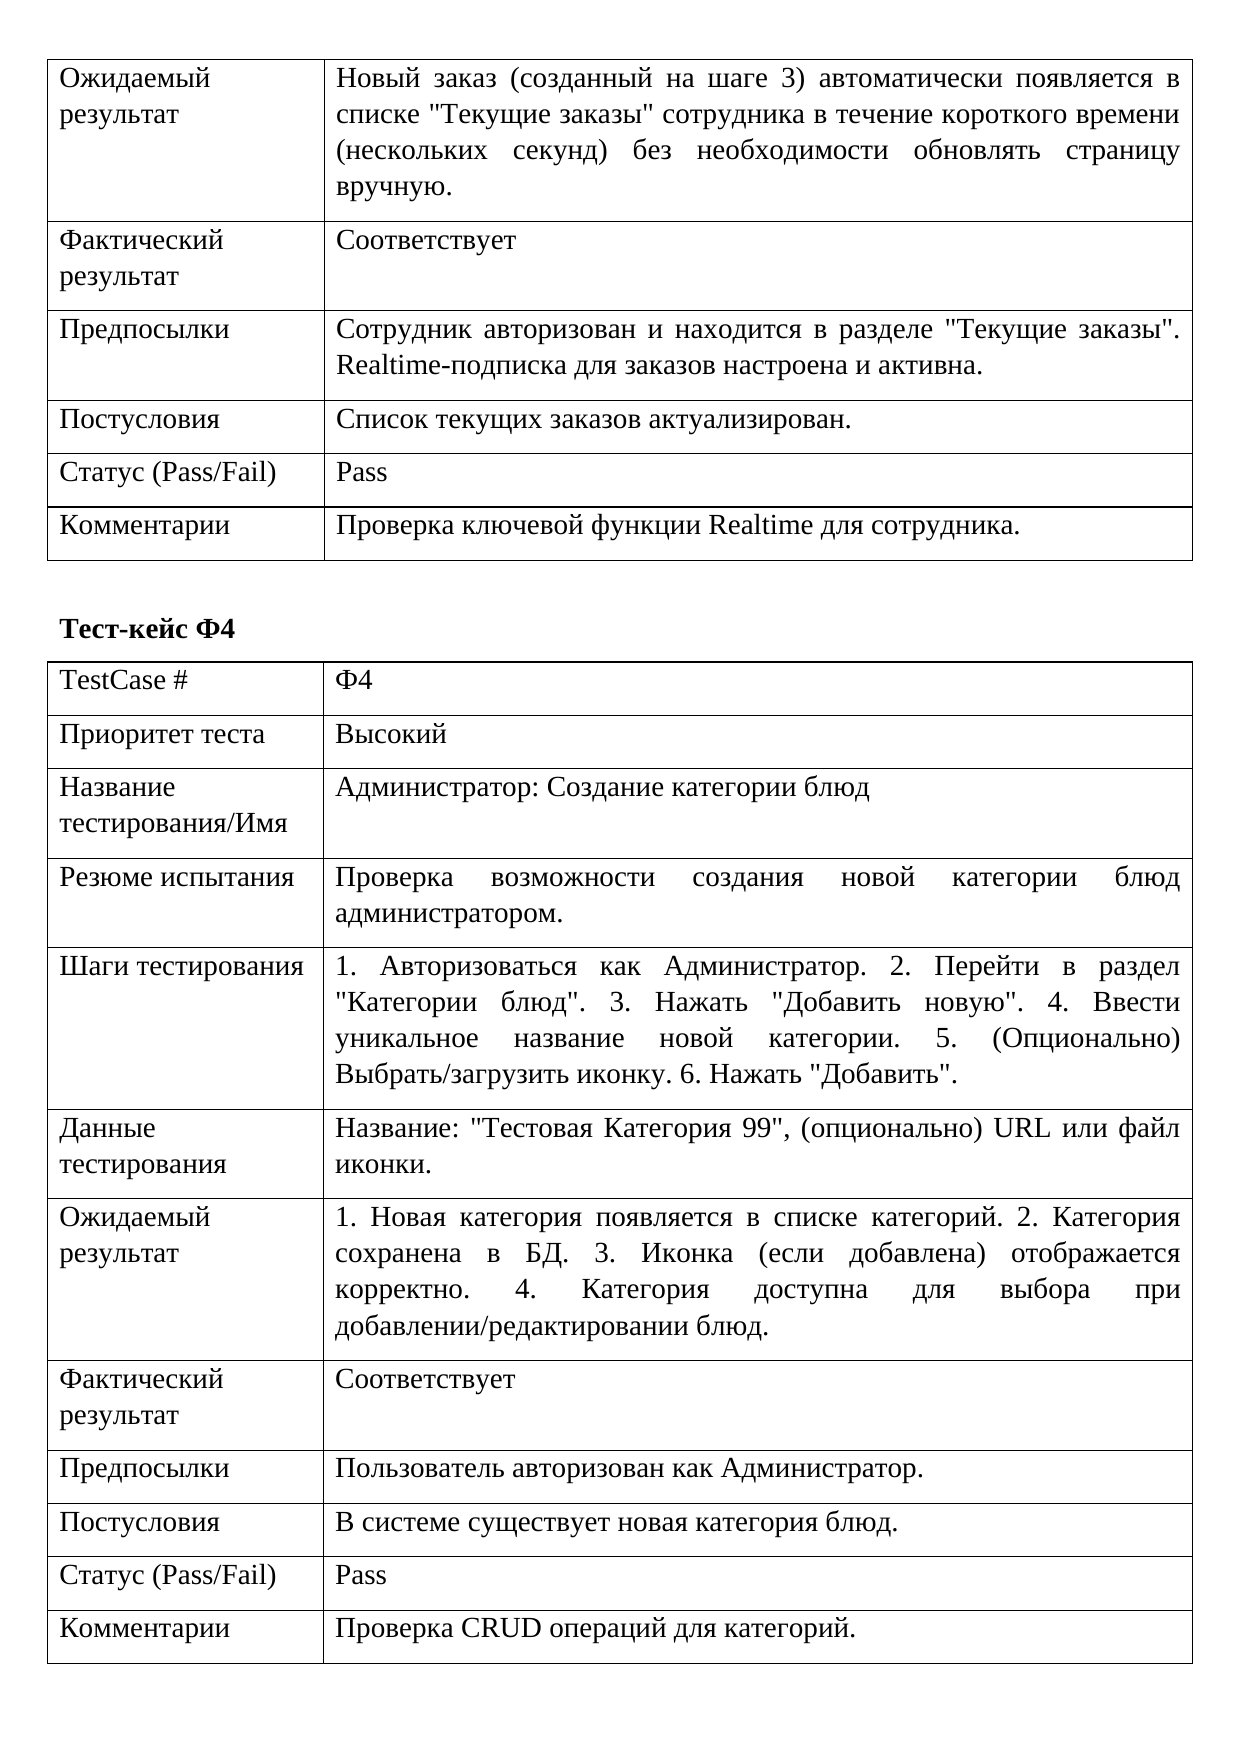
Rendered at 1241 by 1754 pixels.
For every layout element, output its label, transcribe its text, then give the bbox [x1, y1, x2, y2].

table_cell Данные тестирования [48, 1110, 323, 1198]
table_cell Администратор: Создание категории блюд [324, 769, 1192, 858]
table_cell Статус (Pass/Fail) [48, 1557, 323, 1609]
text Тест-кейс Ф4 [59, 611, 1181, 645]
table_cell Постусловия [48, 401, 324, 453]
table_cell Приоритет теста [48, 716, 323, 768]
table_cell Проверка CRUD операций для категорий. [324, 1611, 1192, 1663]
table_cell Проверка ключевой функции Realtime для сотрудника. [325, 508, 1192, 560]
table_cell Ожидаемый результат [48, 1199, 323, 1360]
table_cell Соответствует [324, 1361, 1192, 1449]
table_cell Предпосылки [48, 1451, 323, 1503]
table_cell Сотрудник авторизован и находится в разделе "Текущие заказы". Realtime-подписка для заказов настроена и активна. [325, 311, 1192, 400]
table_header Ф4 [324, 663, 1192, 715]
table_cell Комментарии [48, 1611, 323, 1663]
table_cell Комментарии [48, 508, 324, 560]
table_cell Шаги тестирования [48, 948, 323, 1109]
table_cell Соответствует [325, 222, 1192, 310]
table_cell Фактический результат [48, 222, 324, 310]
table_cell Новый заказ (созданный на шаге 3) автоматически появляется в списке "Текущие заказы" сотрудника в течение короткого времени (нескольких секунд) без необходимости обновлять страницу вручную. [325, 60, 1192, 221]
table_cell 1. Новая категория появляется в списке категорий. 2. Категория сохранена в БД. 3. Иконка (если добавлена) отображается корректно. 4. Категория доступна для выбора при добавлении/редактировании блюд. [324, 1199, 1192, 1360]
table_cell Название тестирования/Имя [48, 769, 323, 858]
table_cell Список текущих заказов актуализирован. [325, 401, 1192, 453]
table_cell Пользователь авторизован как Администратор. [324, 1451, 1192, 1503]
table_cell Pass [325, 454, 1192, 506]
table_cell Высокий [324, 716, 1192, 768]
table_cell Резюме испытания [48, 859, 323, 947]
table_cell 1. Авторизоваться как Администратор. 2. Перейти в раздел "Категории блюд". 3. Нажать "Добавить новую". 4. Ввести уникальное название новой категории. 5. (Опционально) Выбрать/загрузить иконку. 6. Нажать "Добавить". [324, 948, 1192, 1109]
table_cell Название: "Тестовая Категория 99", (опционально) URL или файл иконки. [324, 1110, 1192, 1198]
table_cell В системе существует новая категория блюд. [324, 1504, 1192, 1556]
table_cell Постусловия [48, 1504, 323, 1556]
table_header TestCase # [48, 663, 323, 715]
table_cell Статус (Pass/Fail) [48, 454, 324, 506]
table_cell Pass [324, 1557, 1192, 1609]
table_cell Предпосылки [48, 311, 324, 400]
table_cell Проверка возможности создания новой категории блюд администратором. [324, 859, 1192, 947]
table_cell Фактический результат [48, 1361, 323, 1449]
table_cell Ожидаемый результат [48, 60, 324, 221]
